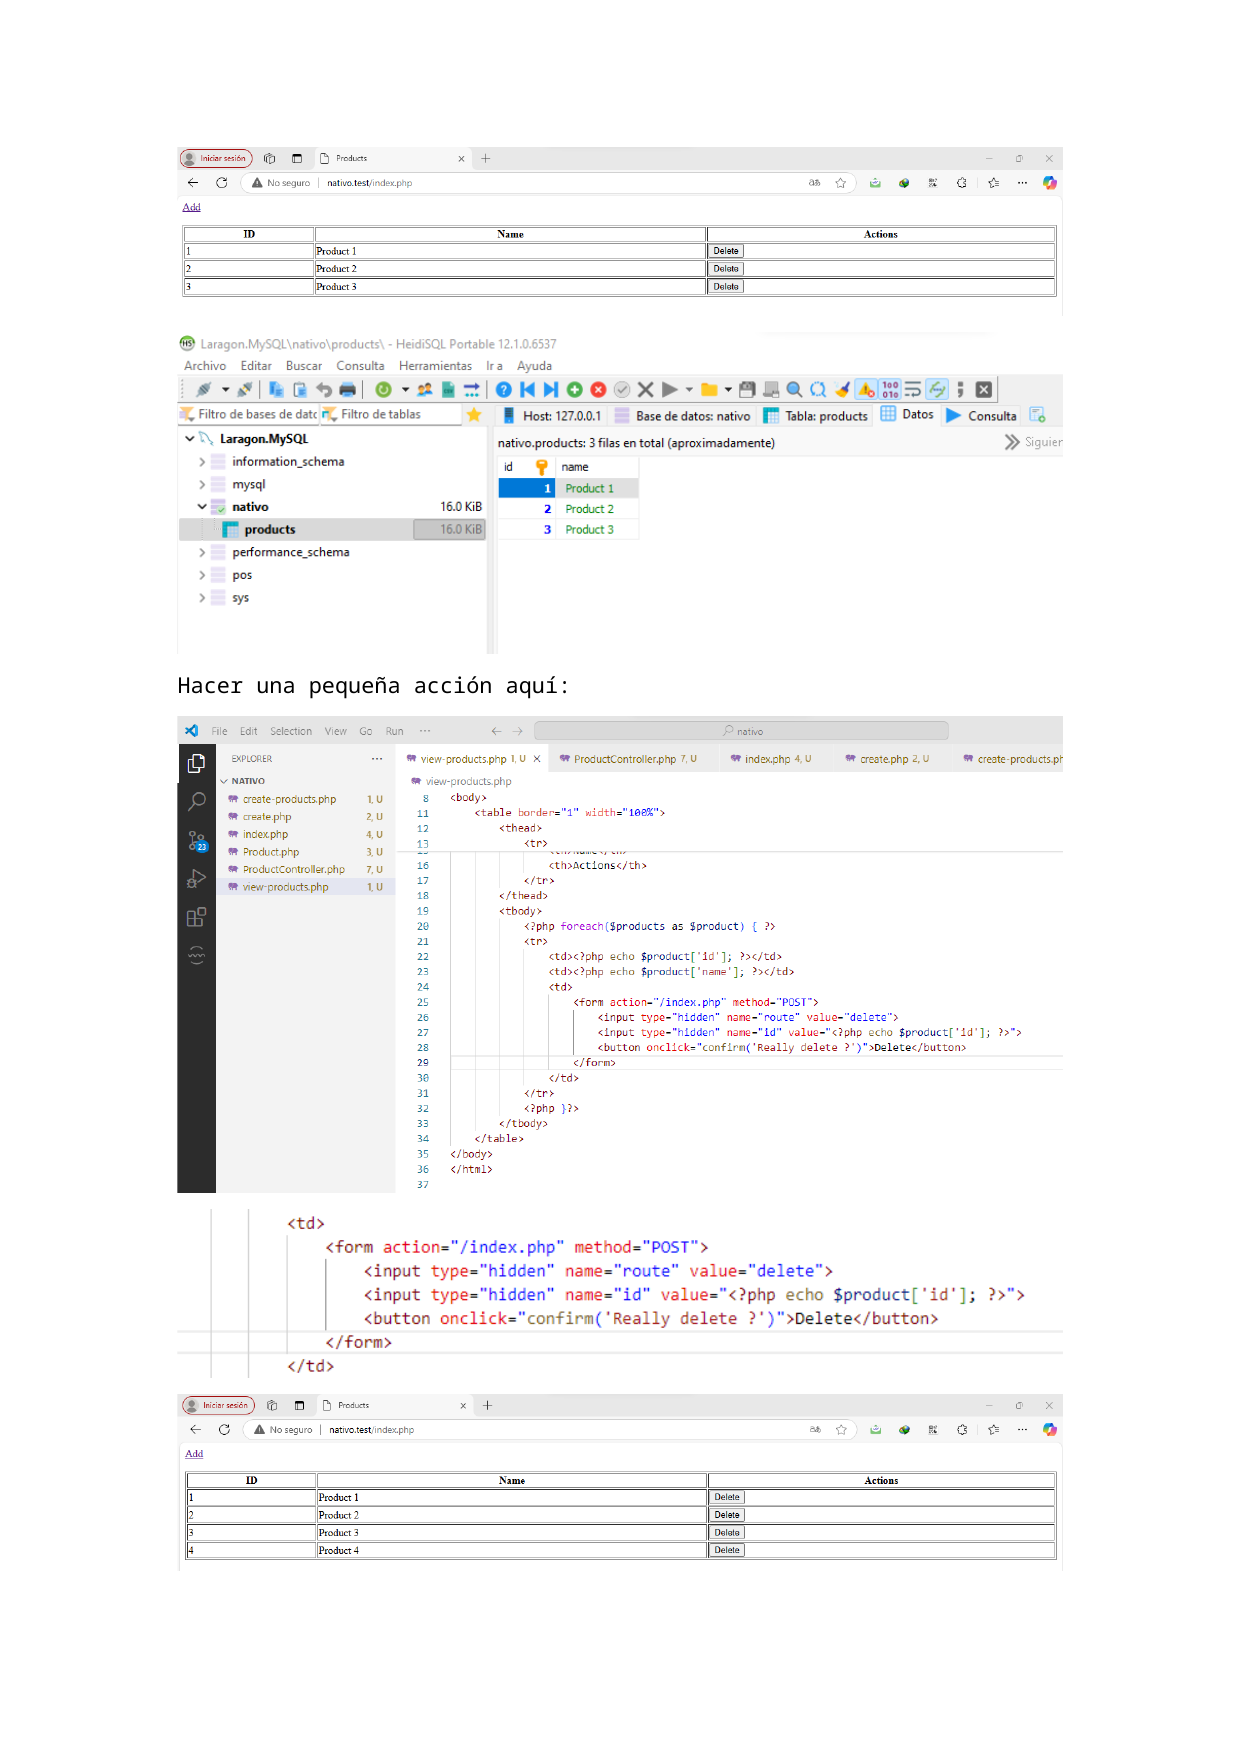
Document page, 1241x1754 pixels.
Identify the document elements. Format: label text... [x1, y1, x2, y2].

picture [177, 332, 1063, 654]
picture [177, 716, 1063, 1193]
picture [177, 1209, 1063, 1378]
picture [177, 147, 1063, 316]
text Hacer una pequeña acción aquí: [177, 670, 1063, 700]
picture [177, 1394, 1063, 1571]
